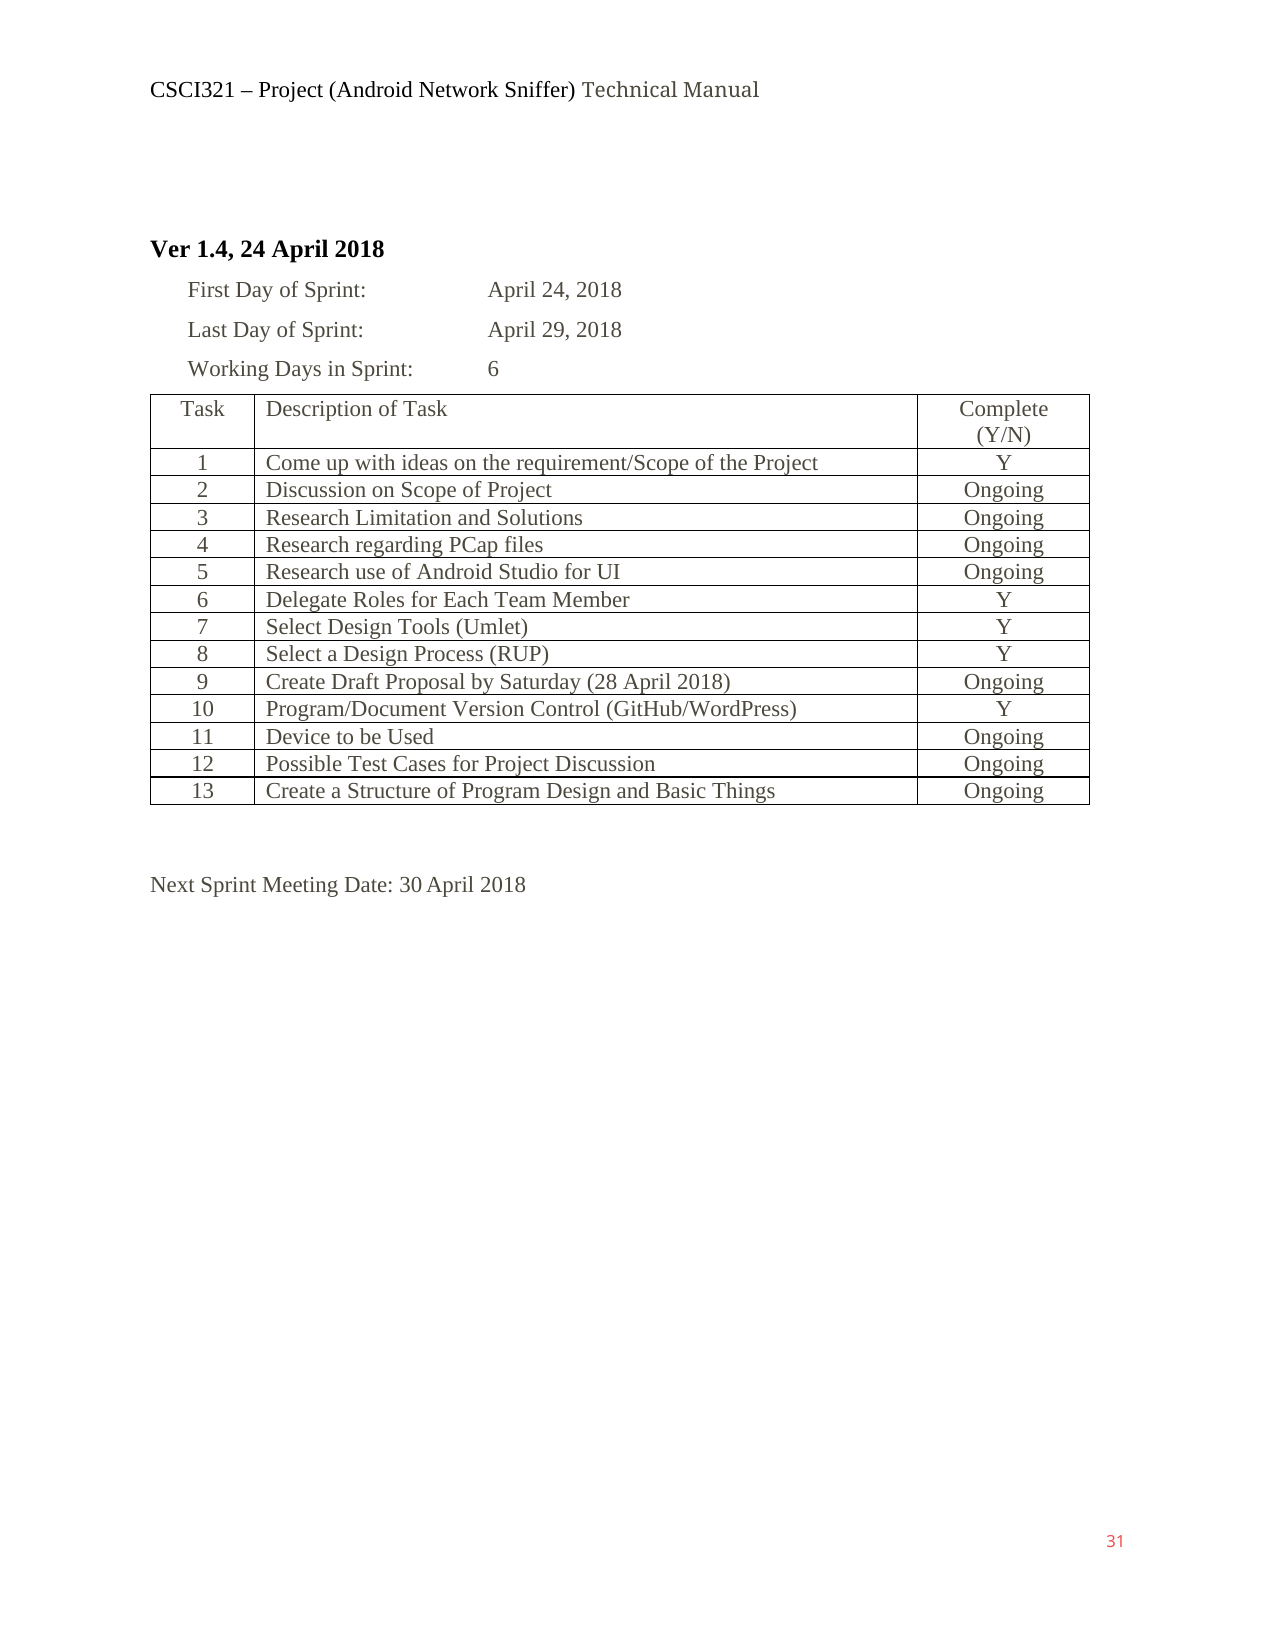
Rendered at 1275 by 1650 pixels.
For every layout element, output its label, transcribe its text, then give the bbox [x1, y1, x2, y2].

table_cell 6 [151, 586, 254, 612]
table_cell Ongoing [918, 476, 1089, 502]
table_cell Ongoing [918, 668, 1089, 694]
table_cell 11 [151, 723, 254, 749]
table_cell Program/Document Version Control (GitHub/WordPress) [255, 695, 917, 722]
table_cell Y [918, 641, 1089, 667]
table_cell Ongoing [918, 558, 1089, 585]
table_cell Ongoing [918, 750, 1089, 776]
table_cell Y [918, 695, 1089, 722]
table_header Complete (Y/N) [918, 395, 1089, 448]
table_cell Device to be Used [255, 723, 917, 749]
table_cell Select Design Tools (Umlet) [255, 613, 917, 639]
table_cell 1 [151, 449, 254, 475]
table_cell 12 [151, 750, 254, 776]
table_cell Y [918, 586, 1089, 612]
table_cell Y [918, 449, 1089, 475]
table_cell Possible Test Cases for Project Discussion [255, 750, 917, 776]
table_cell Research use of Android Studio for UI [255, 558, 917, 585]
table_cell Research regarding PCap files [255, 531, 917, 557]
text Next Sprint Meeting Date: 30 April 2018 [150, 871, 1125, 897]
table_cell Y [918, 613, 1089, 639]
table_cell 5 [151, 558, 254, 585]
text Working Days in Sprint: 6 [187, 355, 1125, 381]
table_cell Ongoing [918, 531, 1089, 557]
table_cell Discussion on Scope of Project [255, 476, 917, 502]
table_cell Research Limitation and Solutions [255, 504, 917, 530]
text Last Day of Sprint: April 29, 2018 [187, 316, 1125, 342]
table_header Task [151, 395, 254, 448]
table_cell Delegate Roles for Each Team Member [255, 586, 917, 612]
table_cell Ongoing [918, 778, 1089, 804]
table_cell 9 [151, 668, 254, 694]
table_cell Come up with ideas on the requirement/Scope of the Project [255, 449, 917, 475]
table_cell Ongoing [918, 504, 1089, 530]
table_cell 13 [151, 778, 254, 804]
table_cell Create Draft Proposal by Saturday (28 April 2018) [255, 668, 917, 694]
text Ver 1.4, 24 April 2018 [150, 234, 1125, 263]
table_cell 8 [151, 641, 254, 667]
table_cell 2 [151, 476, 254, 502]
table_cell Select a Design Process (RUP) [255, 641, 917, 667]
table_cell 7 [151, 613, 254, 639]
table_cell Ongoing [918, 723, 1089, 749]
table_cell 3 [151, 504, 254, 530]
table_cell Create a Structure of Program Design and Basic Things [255, 778, 917, 804]
table_header Description of Task [255, 395, 917, 448]
text First Day of Sprint: April 24, 2018 [187, 276, 1125, 303]
table_cell 10 [151, 695, 254, 722]
table_cell 4 [151, 531, 254, 557]
